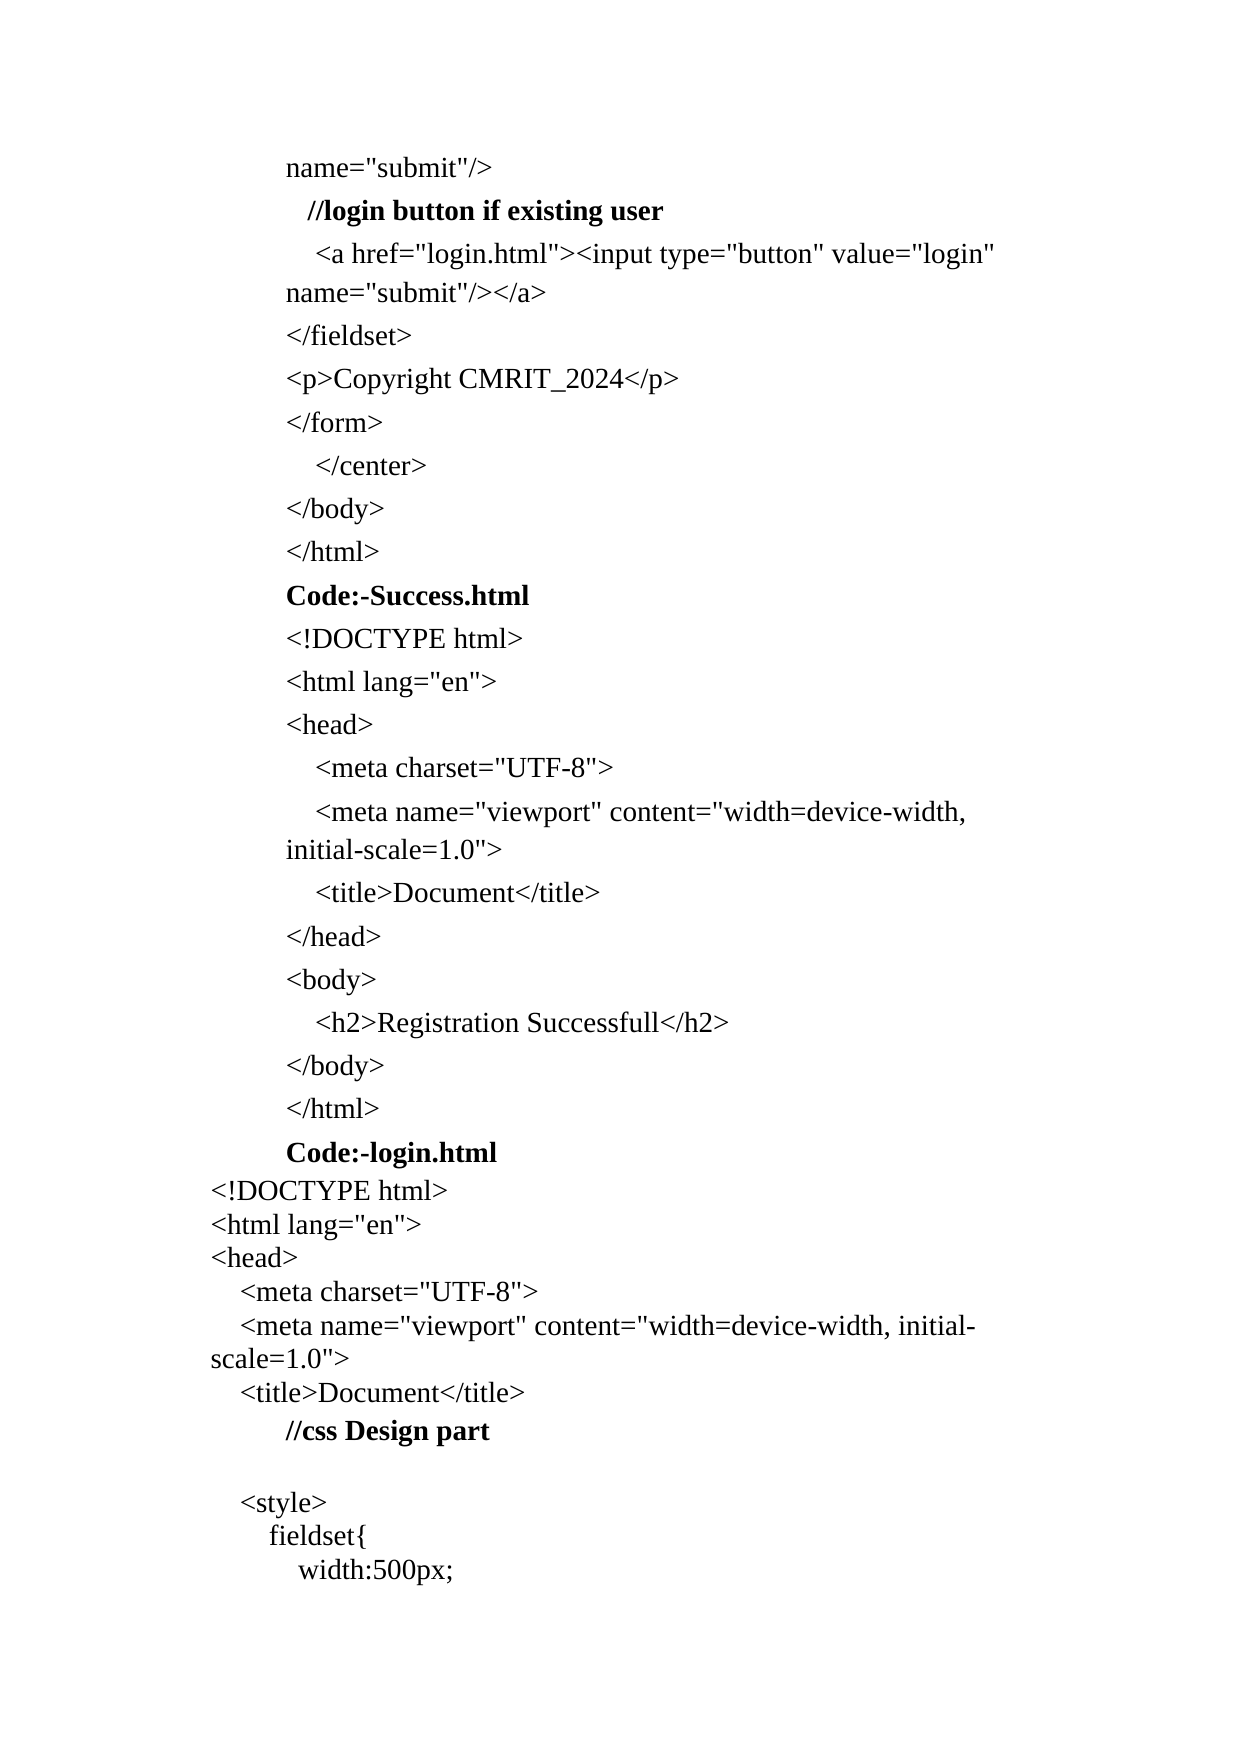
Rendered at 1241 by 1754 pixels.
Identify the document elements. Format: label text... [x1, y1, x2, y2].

text <meta charset="UTF-8"> [286, 751, 1018, 784]
text </form> [286, 405, 1018, 438]
text Code:-login.html [286, 1135, 1018, 1168]
text </body> [286, 491, 1018, 525]
text </html> [286, 534, 1018, 568]
text <title>Document</title> [286, 876, 1018, 909]
text Code:-Success.html [286, 578, 1018, 611]
text //login button if existing user [286, 193, 1018, 227]
text <html lang="en"> [286, 664, 1018, 698]
text <html lang="en"> [210, 1207, 1090, 1241]
text <meta charset="UTF-8"> [210, 1274, 1090, 1308]
text </html> [286, 1092, 1018, 1125]
text <style> [210, 1485, 1090, 1518]
text //css Design part [286, 1413, 1018, 1446]
text </head> [286, 919, 1018, 952]
text <head> [286, 707, 1018, 741]
text fieldset{ [210, 1518, 1090, 1552]
text width:500px; [210, 1552, 1090, 1586]
text </center> [286, 448, 1018, 481]
text <!DOCTYPE html> [210, 1173, 1090, 1207]
text <meta name="viewport" content="width=device-width, initial-scale=1.0"> [286, 794, 1018, 866]
text </fieldset> [286, 318, 1018, 352]
text <!DOCTYPE html> [286, 621, 1018, 654]
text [286, 150, 1018, 183]
text <a href="login.html"><input type="button" value="login" name="submit"/></a> [286, 236, 1018, 308]
text <h2>Registration Successfull</h2> [286, 1005, 1018, 1039]
text <head> [210, 1241, 1090, 1274]
text <meta name="viewport" content="width=device-width, initial-scale=1.0"> [210, 1308, 1090, 1375]
text <body> [286, 962, 1018, 996]
text <p>Copyright CMRIT_2024</p> [286, 361, 1018, 395]
text </body> [286, 1048, 1018, 1082]
text <title>Document</title> [210, 1375, 1090, 1408]
